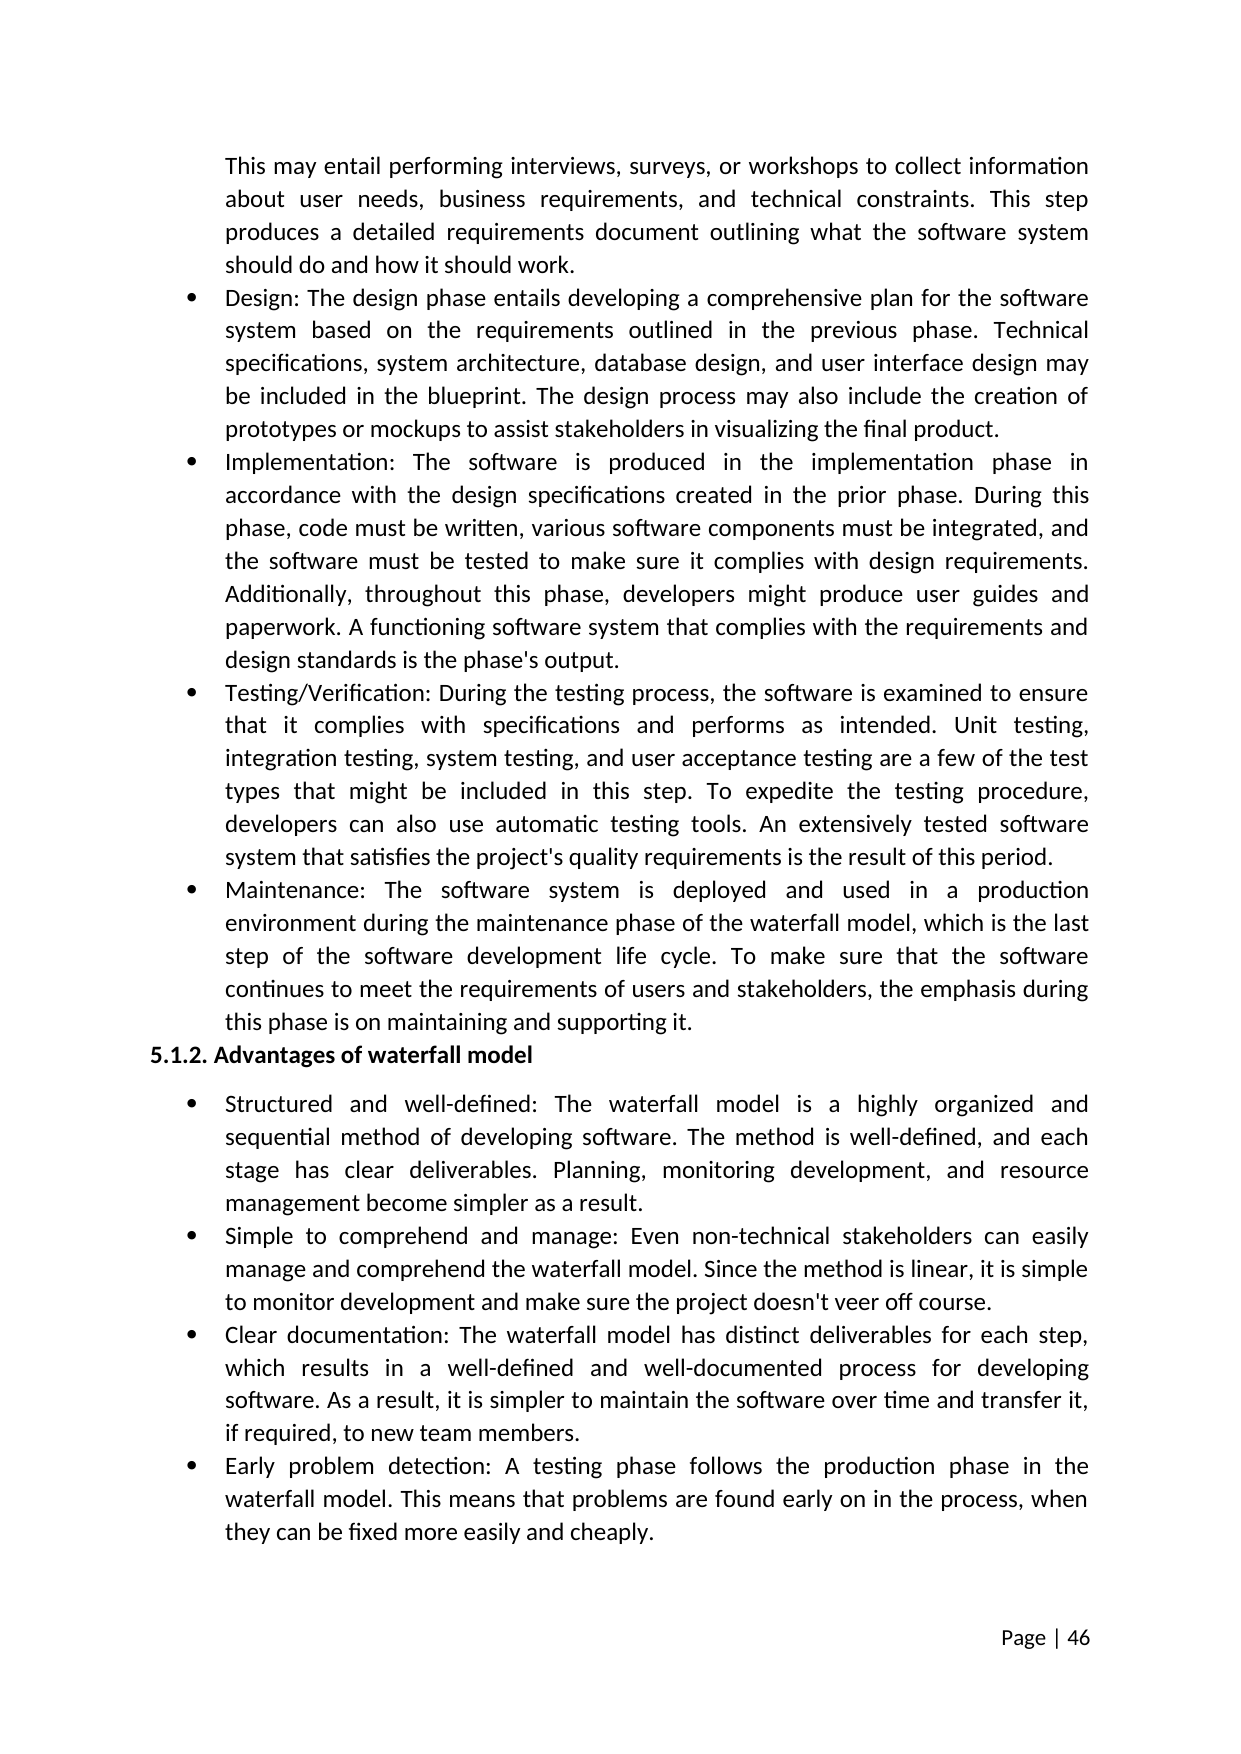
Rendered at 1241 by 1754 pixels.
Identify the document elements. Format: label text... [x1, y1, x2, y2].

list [187, 150, 1090, 279]
list Clear documentation: The waterfall model has distinct deliverables for each step, which results in a well-defined and well-documented process for developing software. As a result, it is simpler to maintain the software over time and transfer it, if required, to new team members. [187, 1319, 1090, 1448]
list Early problem detection: A testing phase follows the production phase in the waterfall model. This means that problems are found early on in the process, when they can be fixed more easily and cheaply. [187, 1450, 1090, 1547]
list Structured and well-defined: The waterfall model is a highly organized and sequential method of developing software. The method is well-defined, and each stage has clear deliverables. Planning, monitoring development, and resource management become simpler as a result. [187, 1088, 1090, 1218]
list Simple to comprehend and manage: Even non-technical stakeholders can easily manage and comprehend the waterfall model. Since the method is linear, it is simple to monitor development and make sure the project doesn't veer off course. [187, 1220, 1090, 1316]
text 5.1.2. Advantages of waterfall model [150, 1039, 1090, 1069]
list Maintenance: The software system is deployed and used in a production environment during the maintenance phase of the waterfall model, which is the last step of the software development life cycle. To make sure that the software continues to meet the requirements of users and stakeholders, the emphasis during this phase is on maintaining and supporting it. [187, 874, 1090, 1036]
list Implementation: The software is produced in the implementation phase in accordance with the design specifications created in the prior phase. During this phase, code must be written, various software components must be integrated, and the software must be tested to make sure it complies with design requirements. Additionally, throughout this phase, developers might produce user guides and paperwork. A functioning software system that complies with the requirements and design standards is the phase's output. [187, 446, 1090, 674]
list Testing/Verification: During the testing process, the software is examined to ensure that it complies with specifications and performs as intended. Unit testing, integration testing, system testing, and user acceptance testing are a few of the test types that might be included in this step. To expedite the testing procedure, developers can also use automatic testing tools. An extensively tested software system that satisfies the project's quality requirements is the result of this period. [187, 677, 1090, 872]
list Design: The design phase entails developing a comprehensive plan for the software system based on the requirements outlined in the previous phase. Technical specifications, system architecture, database design, and user interface design may be included in the blueprint. The design process may also include the creation of prototypes or mockups to assist stakeholders in visualizing the final product. [187, 282, 1090, 444]
